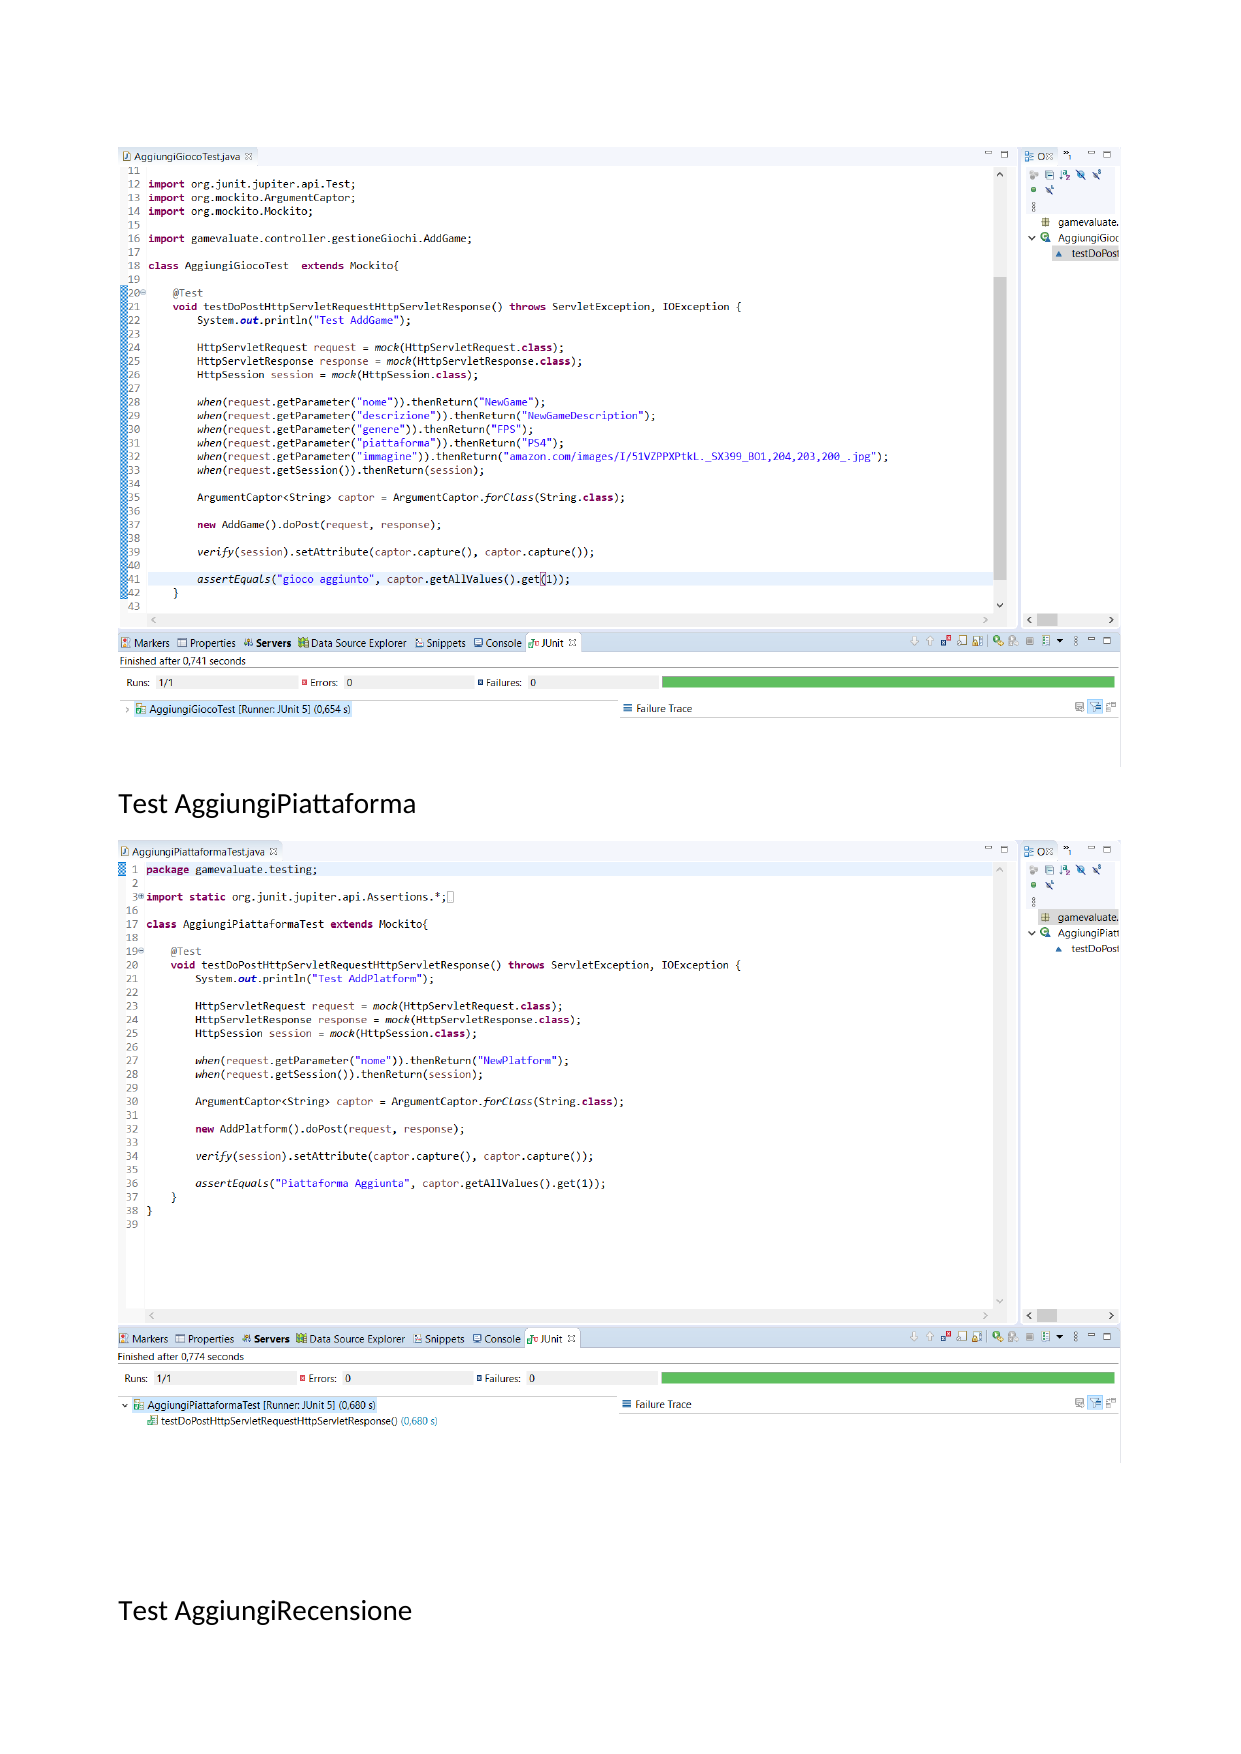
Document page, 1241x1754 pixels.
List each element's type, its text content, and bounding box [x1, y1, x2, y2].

text Test AggiungiPiattaforma [118, 785, 1122, 821]
text Test AggiungiRecensione [118, 1592, 1122, 1627]
picture [118, 840, 1121, 1463]
picture [118, 147, 1121, 767]
